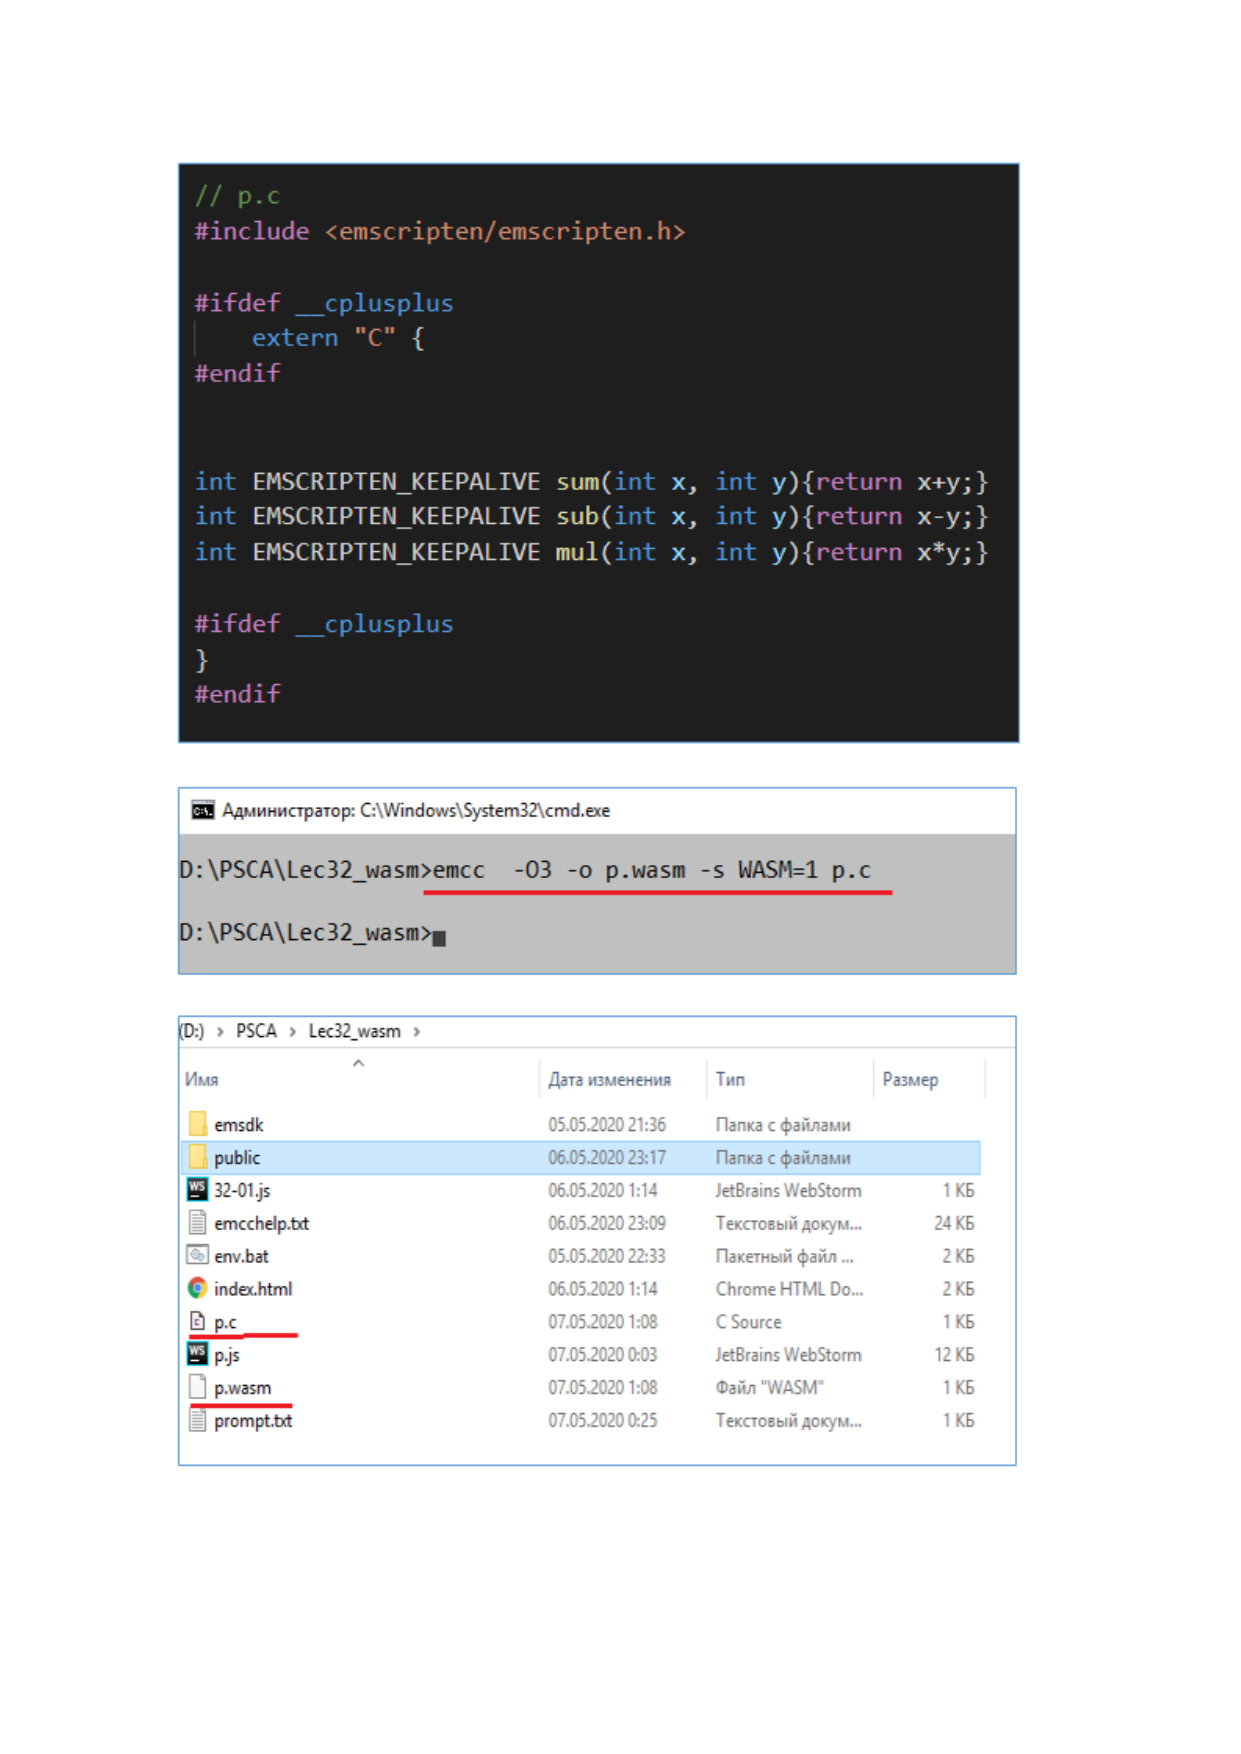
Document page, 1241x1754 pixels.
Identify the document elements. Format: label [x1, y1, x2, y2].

picture [162, 150, 1039, 1482]
